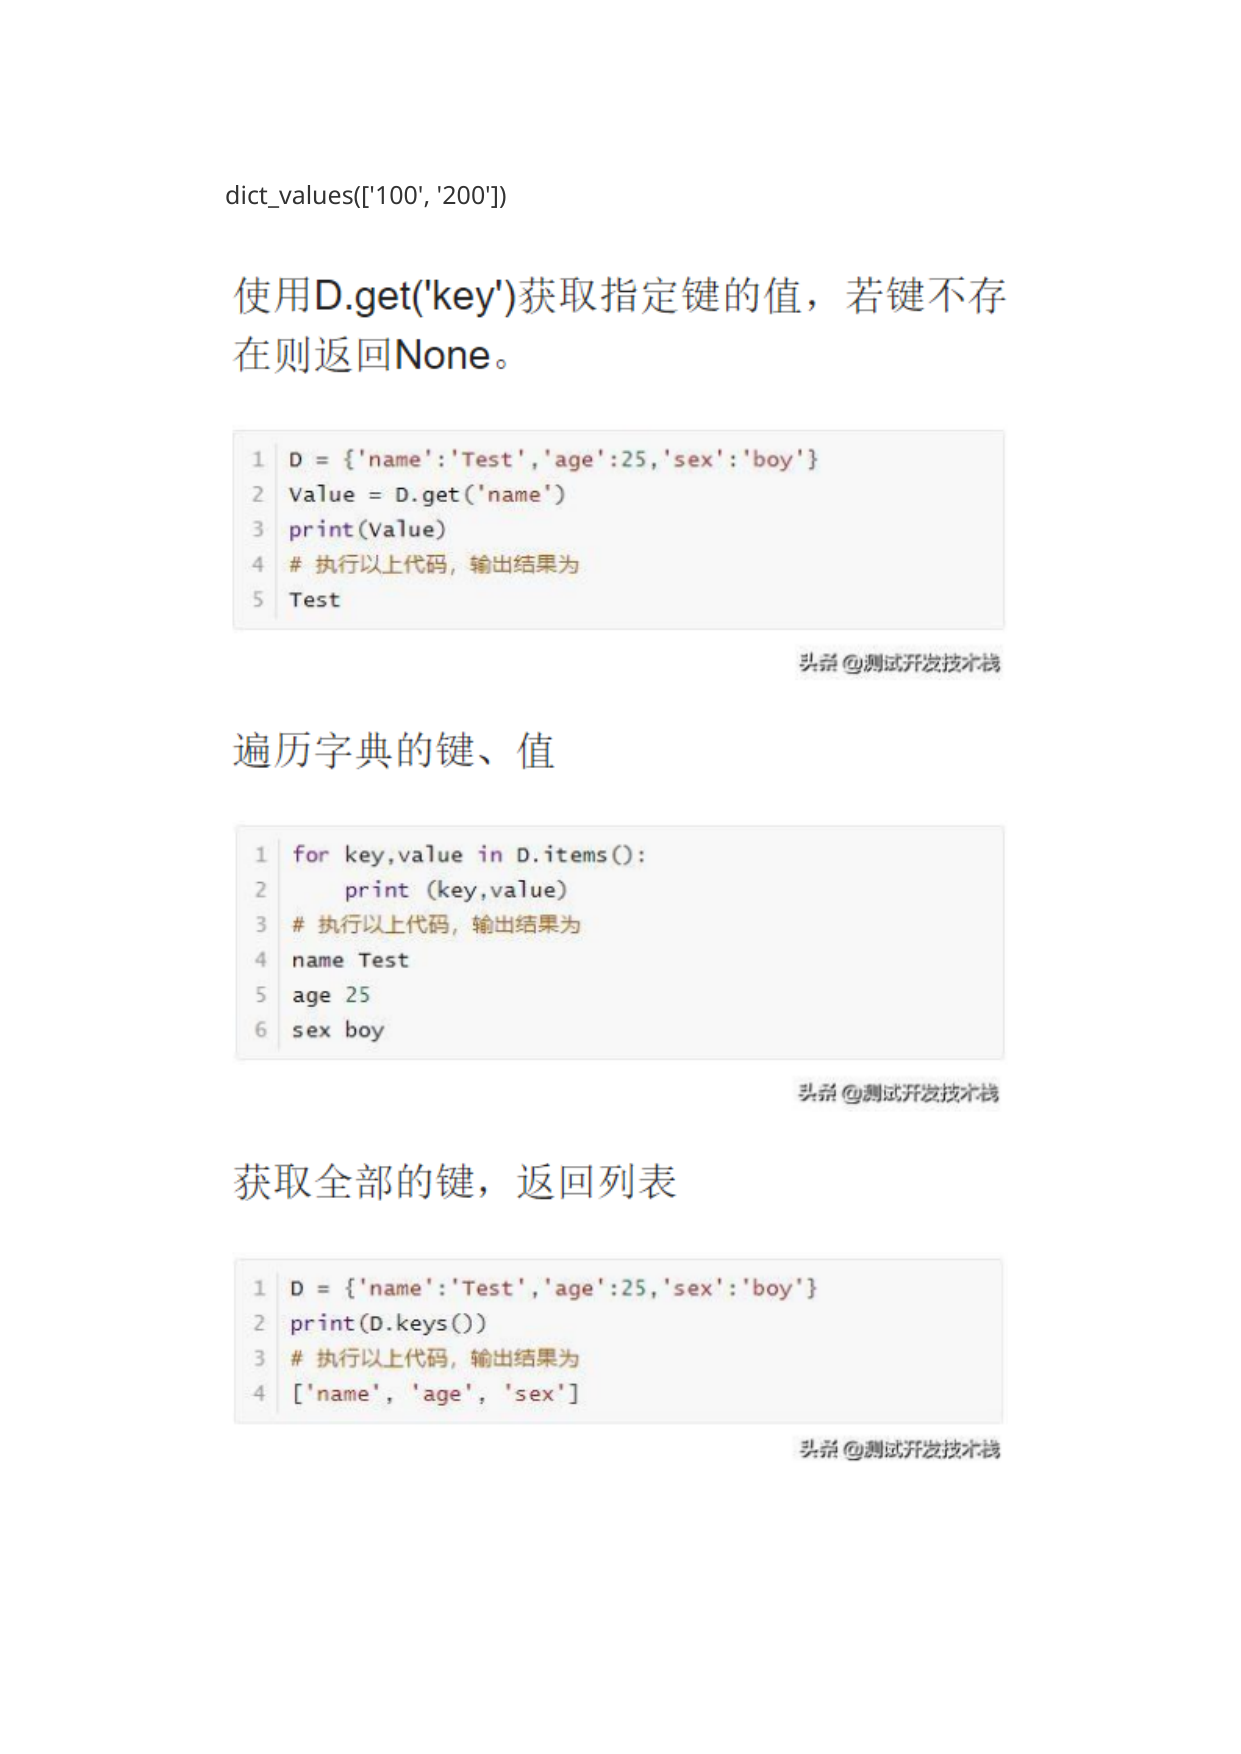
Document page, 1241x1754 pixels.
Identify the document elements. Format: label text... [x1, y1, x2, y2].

picture [225, 255, 1033, 1484]
text dict_values(['100', '200']) [187, 162, 1053, 227]
